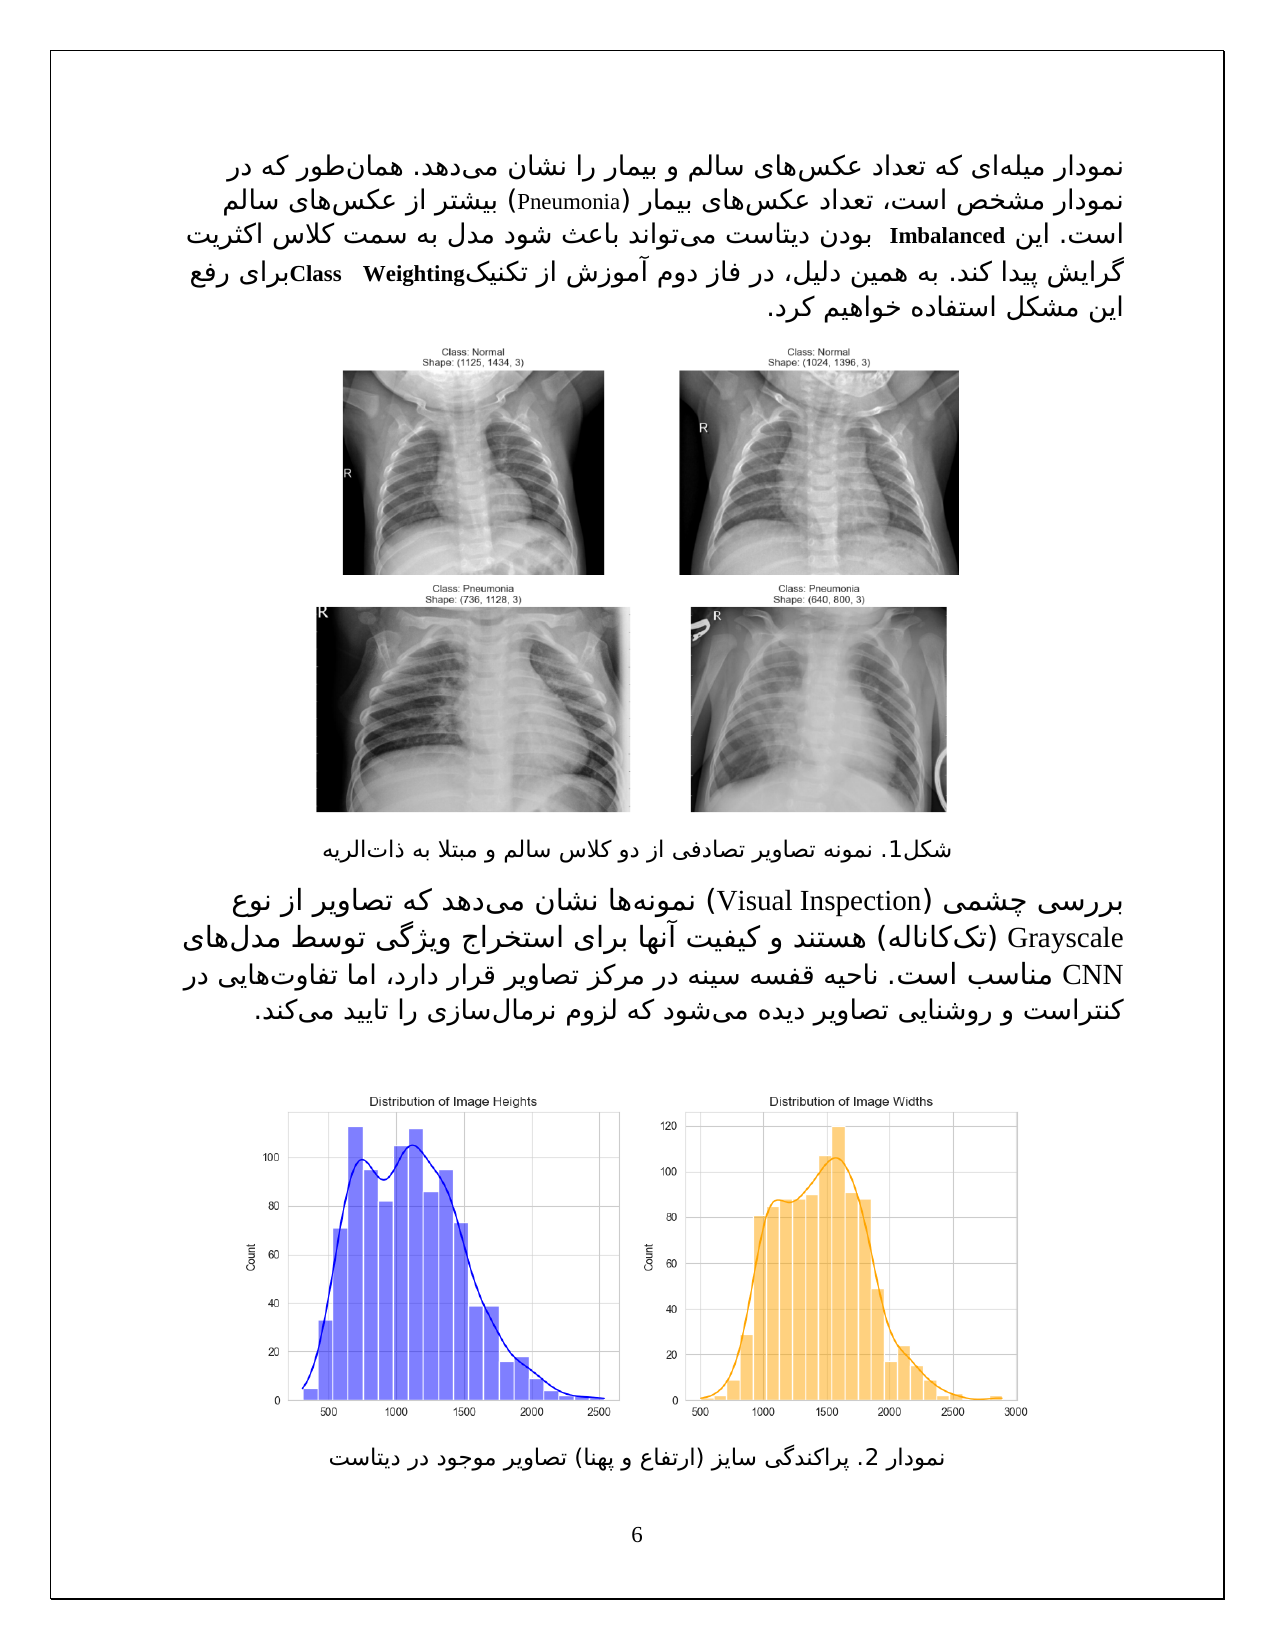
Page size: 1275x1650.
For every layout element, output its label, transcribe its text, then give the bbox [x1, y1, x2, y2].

picture [310, 342, 964, 818]
text نمودار میله‌ای که تعداد عکس‌های سالم و بیمار را نشان می‌دهد. همان‌طور که در نمودار مشخص است، تعداد عکس‌های بیمار (Pneumonia) بیشتر از عکس‌های سالم است. این Imbalanced بودن دیتاست می‌تواند باعث شود مدل به سمت کلاس اکثریت گرایش پیدا کند. به همین دلیل، در فاز دوم آموزش از تکنیکClass Weightingبرای رفع این مشکل استفاده خواهیم کرد. [150, 150, 1124, 323]
text شکل1. نمونه تصاویر تصادفی از دو کلاس سالم و مبتلا به ذات‌الریه [150, 836, 1124, 863]
picture [238, 1089, 1035, 1425]
text بررسی چشمی (Visual Inspection) نمونه‌ها نشان می‌دهد که تصاویر از نوع Grayscale (تک‌کاناله) هستند و کیفیت آنها برای استخراج ویژگی توسط مدل‌های CNN مناسب است. ناحیه قفسه سینه در مرکز تصاویر قرار دارد، اما تفاوت‌هایی در کنتراست و روشنایی تصاویر دیده‌ می‌شود که لزوم نرمال‌سازی را تایید می‌کند. [150, 883, 1124, 1026]
text نمودار 2. پراکندگی سایز (ارتفاع و پهنا) تصاویر موجود در دیتاست [150, 1444, 1124, 1470]
